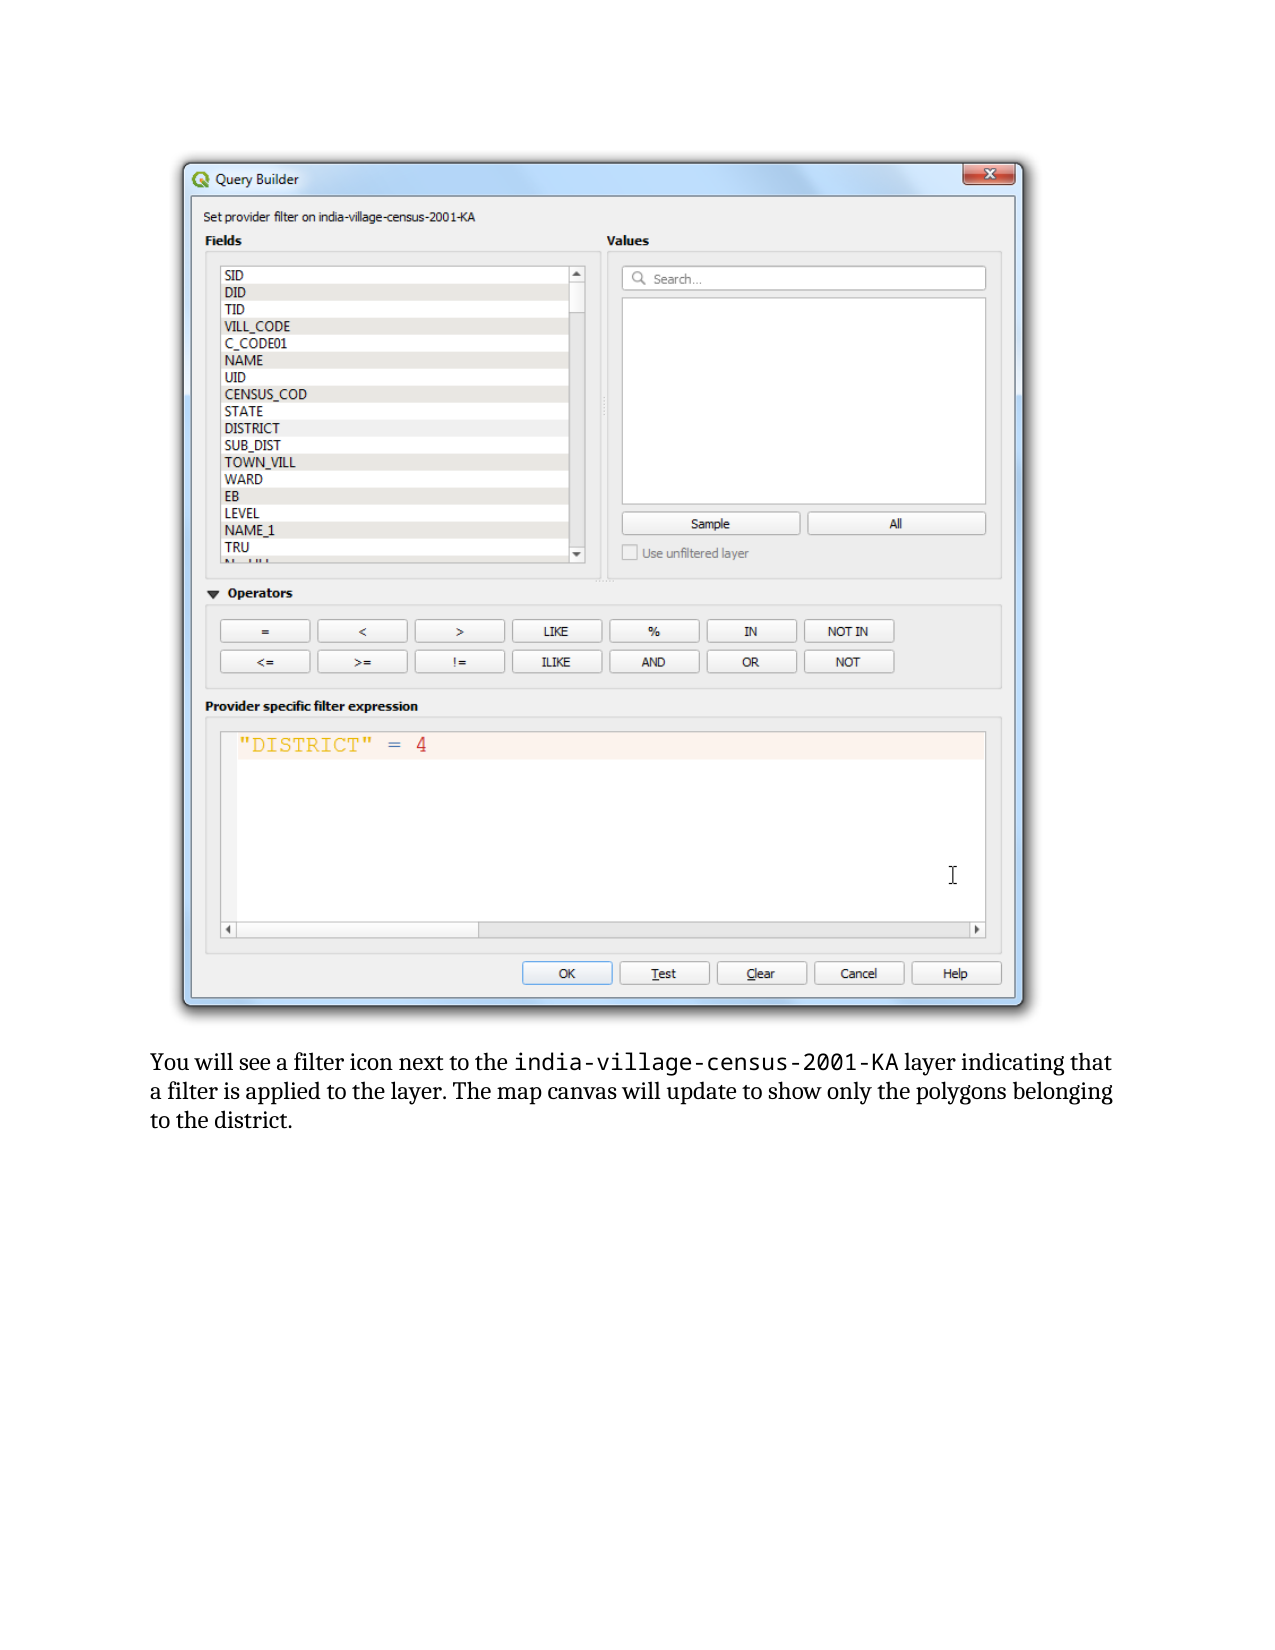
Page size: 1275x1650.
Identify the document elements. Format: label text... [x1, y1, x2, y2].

text You will see a filter icon next to the india-village-census-2001-KA layer indicating that a filter is applied to the layer. The map canvas will update to show only the polygons belonging to the district. [150, 1046, 1125, 1135]
picture [168, 150, 1044, 1028]
